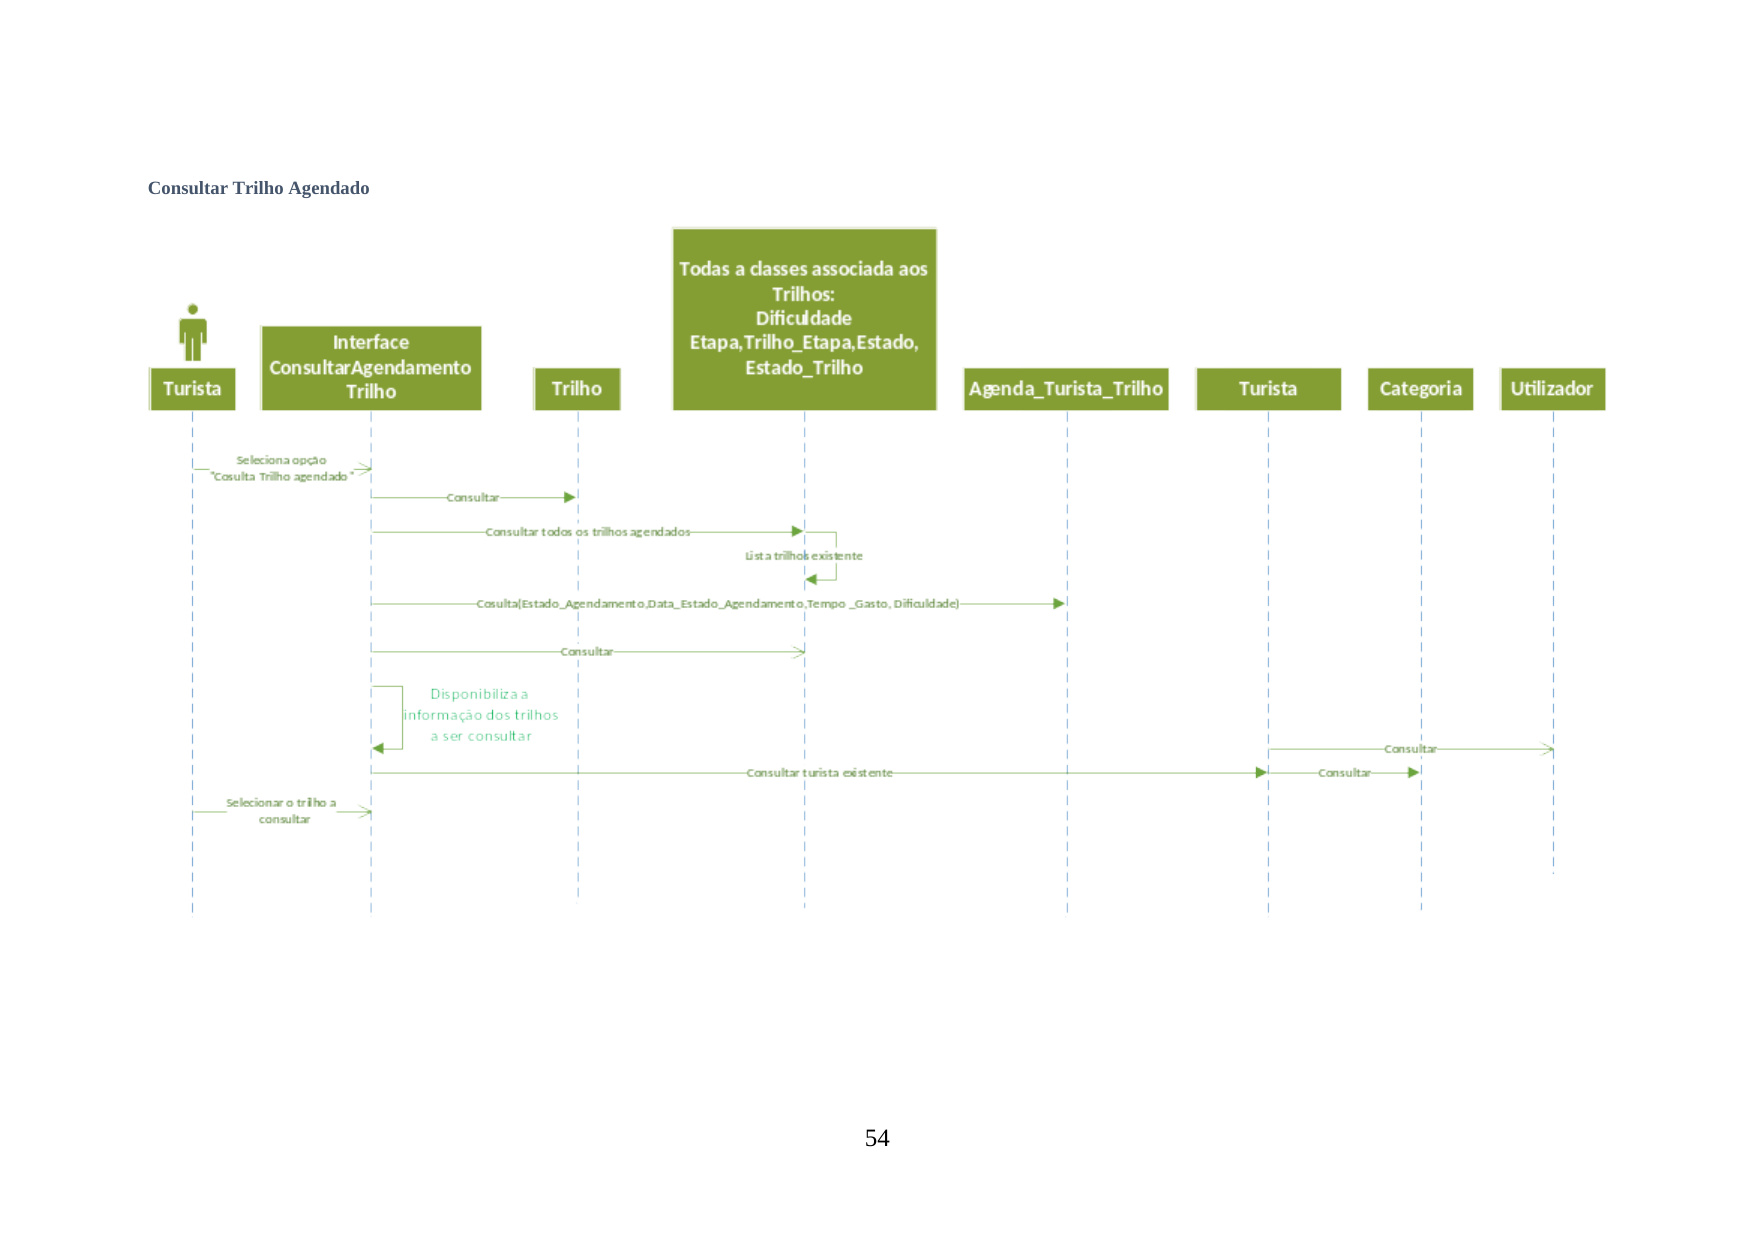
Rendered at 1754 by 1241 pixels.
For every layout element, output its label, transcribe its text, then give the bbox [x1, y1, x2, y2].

text Consultar Trilho Agendado [148, 177, 1606, 199]
